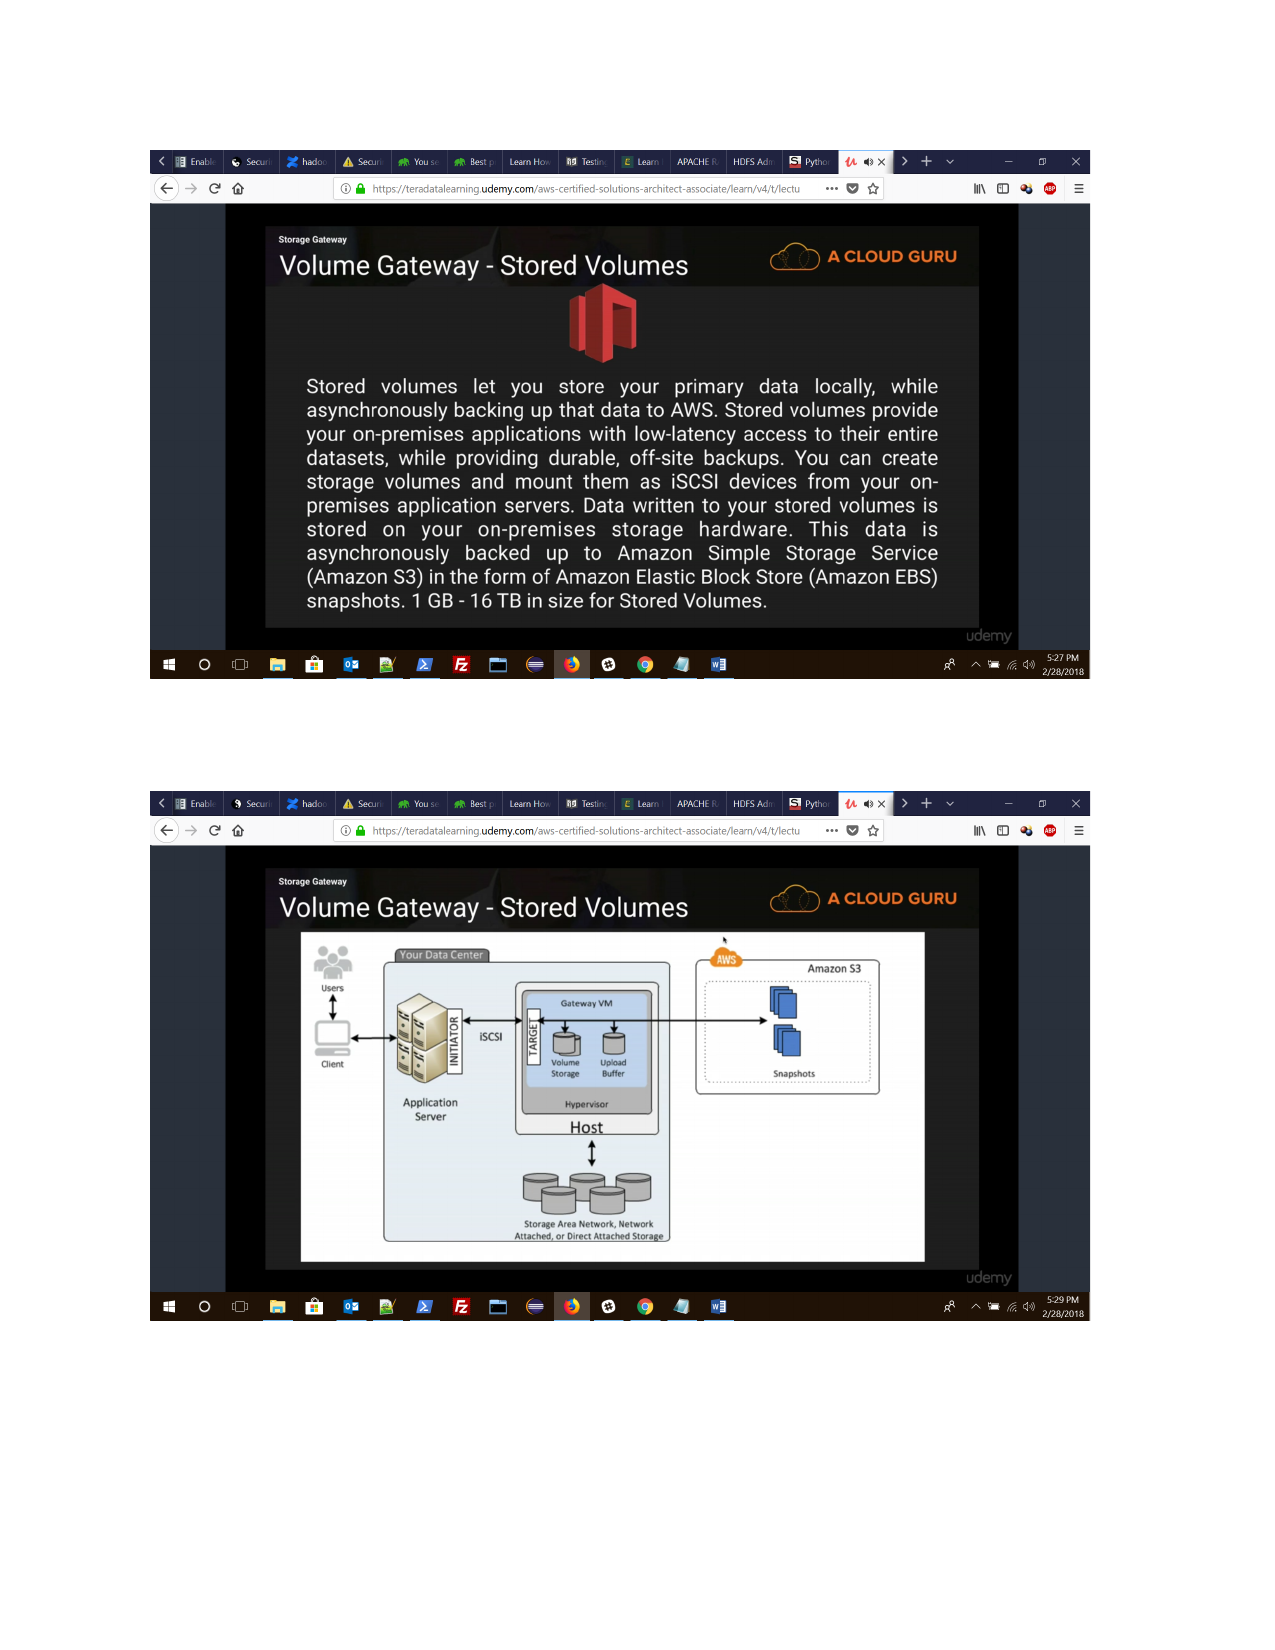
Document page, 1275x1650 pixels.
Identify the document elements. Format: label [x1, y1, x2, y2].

picture [150, 150, 1091, 679]
picture [150, 791, 1091, 1321]
